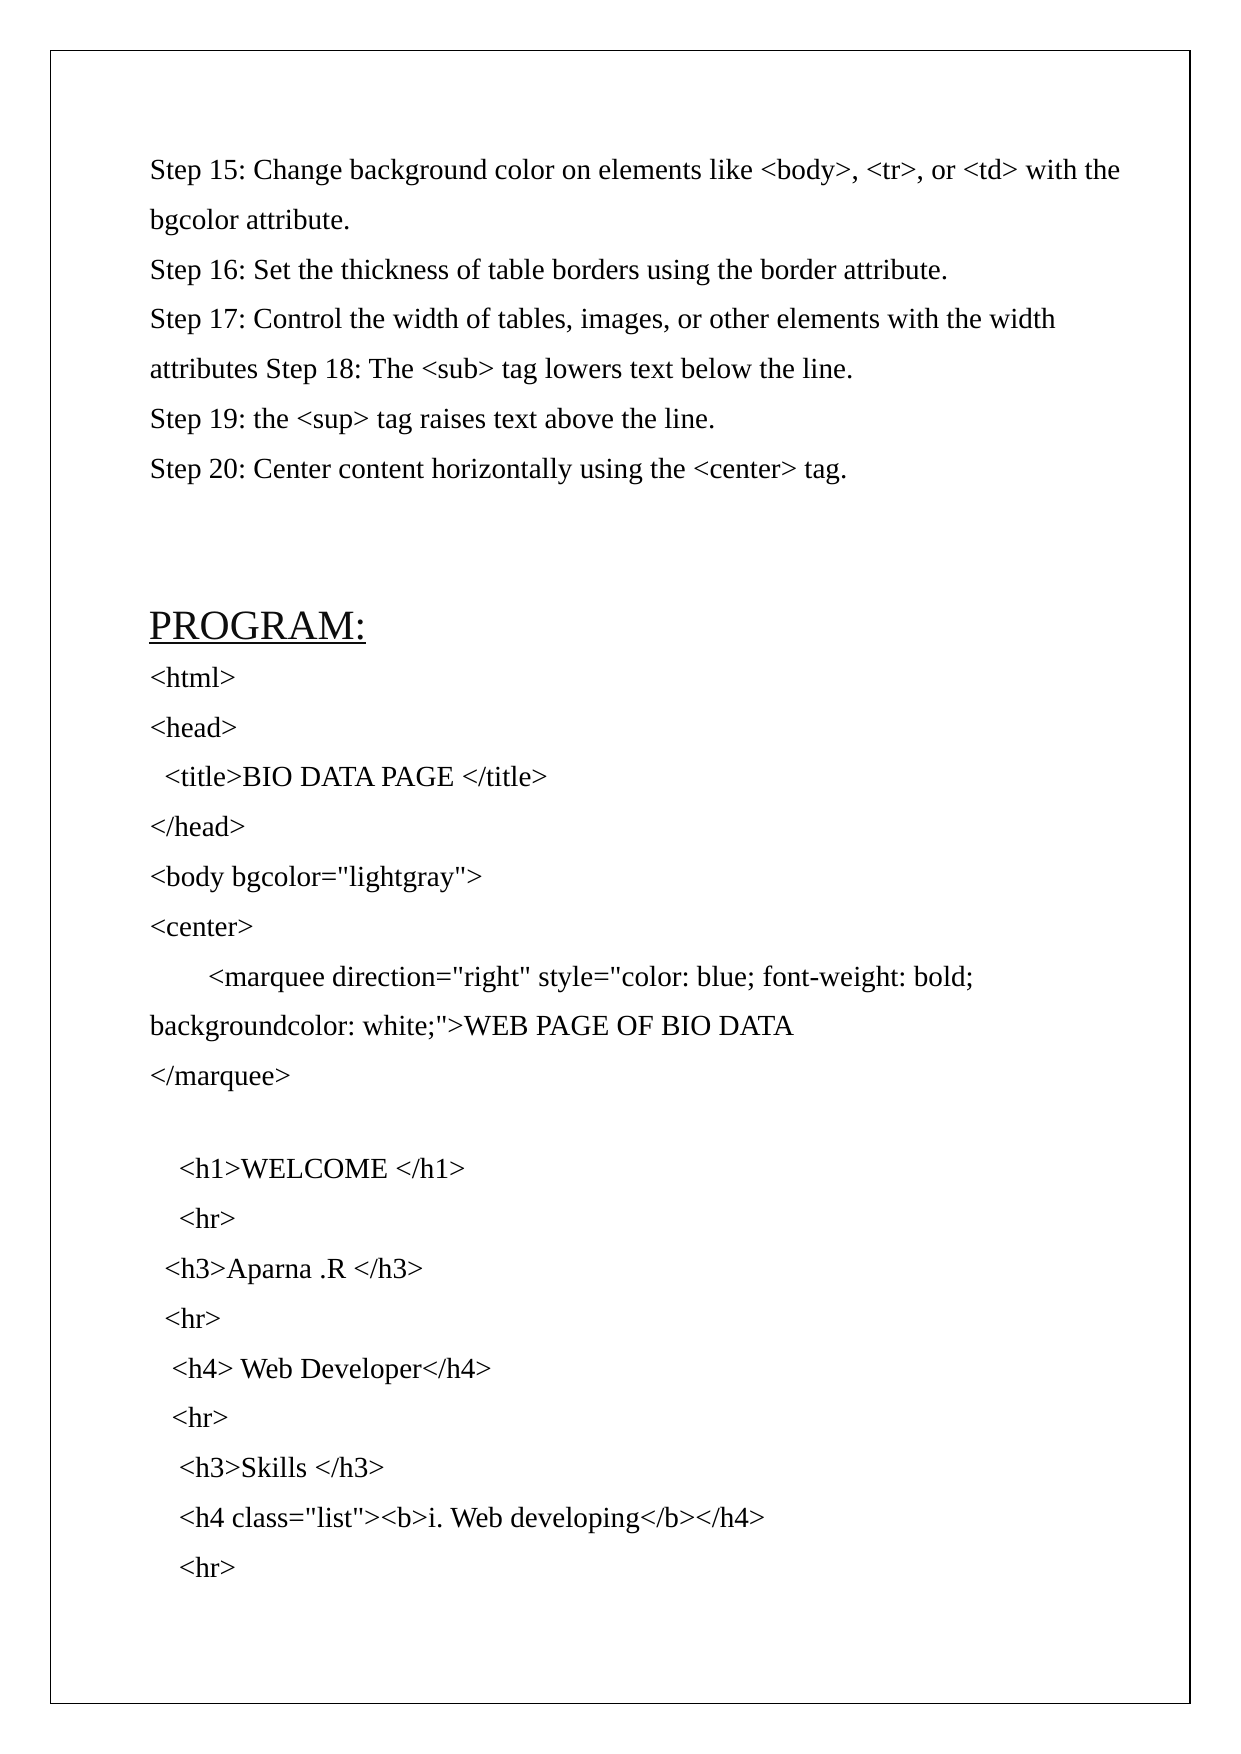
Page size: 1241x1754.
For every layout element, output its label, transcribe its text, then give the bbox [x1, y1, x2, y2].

text <h3>Aparna .R </h3> [149, 1251, 1170, 1285]
text <head> [149, 710, 1170, 743]
text <h4 class="list"><b>i. Web developing</b></h4> [149, 1500, 1170, 1534]
text <hr> [149, 1550, 1170, 1583]
text Step 15: Change background color on elements like <body>, <tr>, or <td> with the bgcolor attribute. [149, 152, 1170, 235]
text <marquee direction="right" style="color: blue; font-weight: bold; backgroundcolor: white;">WEB PAGE OF BIO DATA [149, 959, 1170, 1042]
text <html> [149, 660, 1170, 693]
text Step 19: the <sup> tag raises text above the line. [149, 401, 1170, 434]
text <hr> [149, 1201, 1170, 1235]
text Step 16: Set the thickness of table borders using the border attribute. [149, 252, 1170, 285]
text <h3>Skills </h3> [149, 1450, 1170, 1484]
text PROGRAM: [148, 600, 1181, 648]
text <hr> [149, 1401, 1170, 1434]
text Step 17: Control the width of tables, images, or other elements with the width attributes Step 18: The <sub> tag lowers text below the line. [149, 302, 1170, 385]
text </head> [149, 809, 1170, 843]
text <h1>WELCOME </h1> [149, 1152, 1170, 1185]
text <hr> [149, 1301, 1170, 1334]
text <body bgcolor="lightgray"> [149, 859, 1170, 893]
text </marquee> [149, 1058, 1170, 1091]
text <center> [149, 909, 1170, 942]
text <title>BIO DATA PAGE </title> [149, 759, 1170, 793]
text <h4> Web Developer</h4> [149, 1351, 1170, 1384]
text Step 20: Center content horizontally using the <center> tag. [149, 451, 1170, 484]
